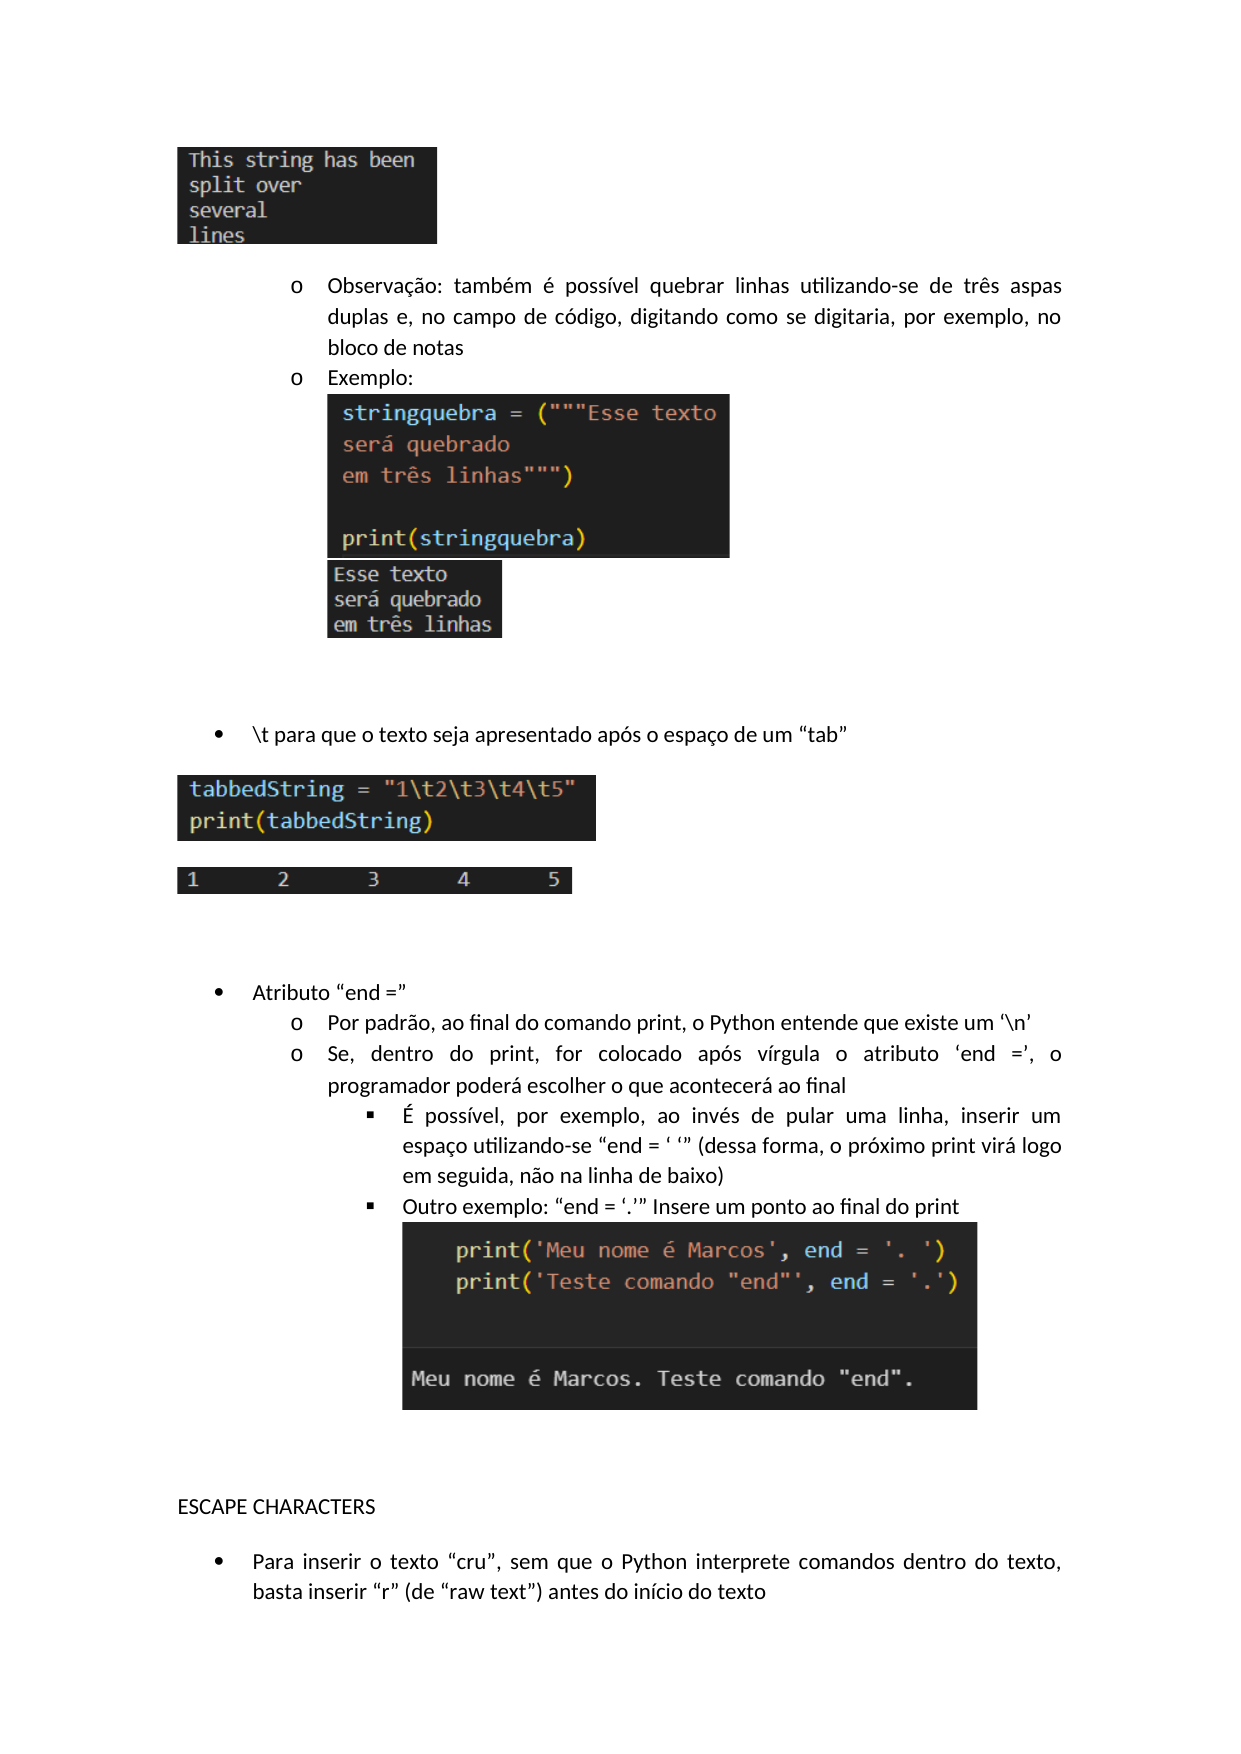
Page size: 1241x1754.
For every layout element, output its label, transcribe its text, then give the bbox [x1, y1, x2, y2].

picture [327, 394, 730, 558]
picture [177, 147, 438, 244]
list Para inserir o texto “cru”, sem que o Python interprete comandos dentro do texto, basta inserir “r” (de “raw text”) antes do início do texto [215, 1547, 1063, 1605]
picture [177, 775, 596, 841]
picture [177, 867, 573, 894]
list É possível, por exemplo, ao invés de pular uma linha, inserir um espaço utilizando-se “end = ‘ ‘” (dessa forma, o próximo print virá logo em seguida, não na linha de baixo) [365, 1101, 1063, 1189]
list Exemplo: [290, 363, 1063, 392]
text ESCAPE CHARACTERS [177, 1492, 1063, 1520]
list Se, dentro do print, for colocado após vírgula o atributo ‘end =’, o programador poderá escolher o que acontecerá ao final [290, 1039, 1063, 1099]
list Atributo “end =” [215, 978, 1063, 1006]
list Por padrão, ao final do comando print, o Python entende que existe um ‘\n’ [290, 1008, 1063, 1037]
list \t para que o texto seja apresentado após o espaço de um “tab” [215, 720, 1063, 748]
list Outro exemplo: “end = ‘.’” Insere um ponto ao final do print [365, 1192, 1063, 1220]
picture [327, 560, 503, 638]
list Observação: também é possível quebrar linhas utilizando-se de três aspas duplas e, no campo de código, digitando como se digitaria, por exemplo, no bloco de notas [290, 271, 1063, 361]
picture [402, 1222, 978, 1410]
